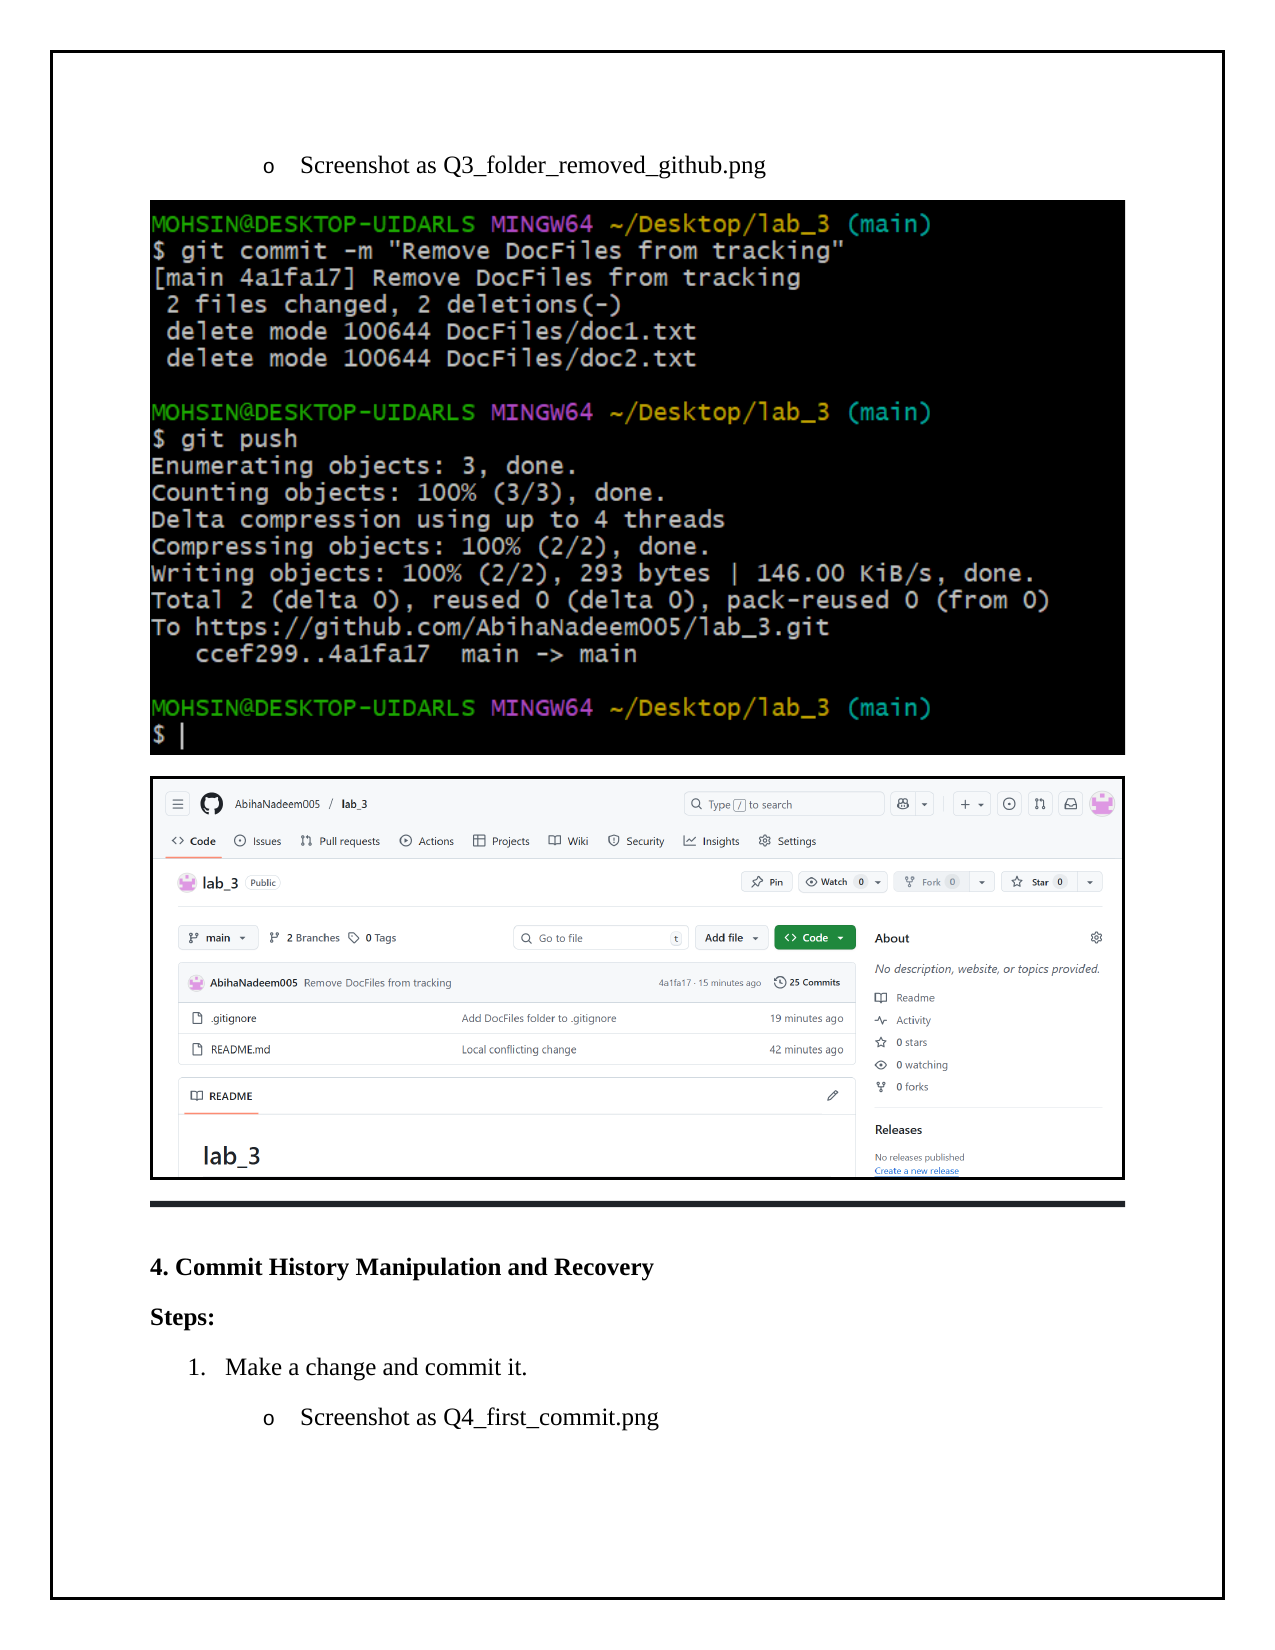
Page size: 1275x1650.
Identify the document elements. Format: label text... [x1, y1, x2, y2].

text 4. Commit History Manipulation and Recovery [150, 1252, 1125, 1281]
text Steps: [150, 1302, 1125, 1331]
picture [150, 200, 1125, 755]
list Screenshot as Q3_folder_removed_github.png [262, 150, 1125, 179]
list Screenshot as Q4_first_commit.png [262, 1402, 1125, 1431]
picture [153, 779, 1122, 1177]
list Make a change and commit it. [187, 1352, 1125, 1381]
